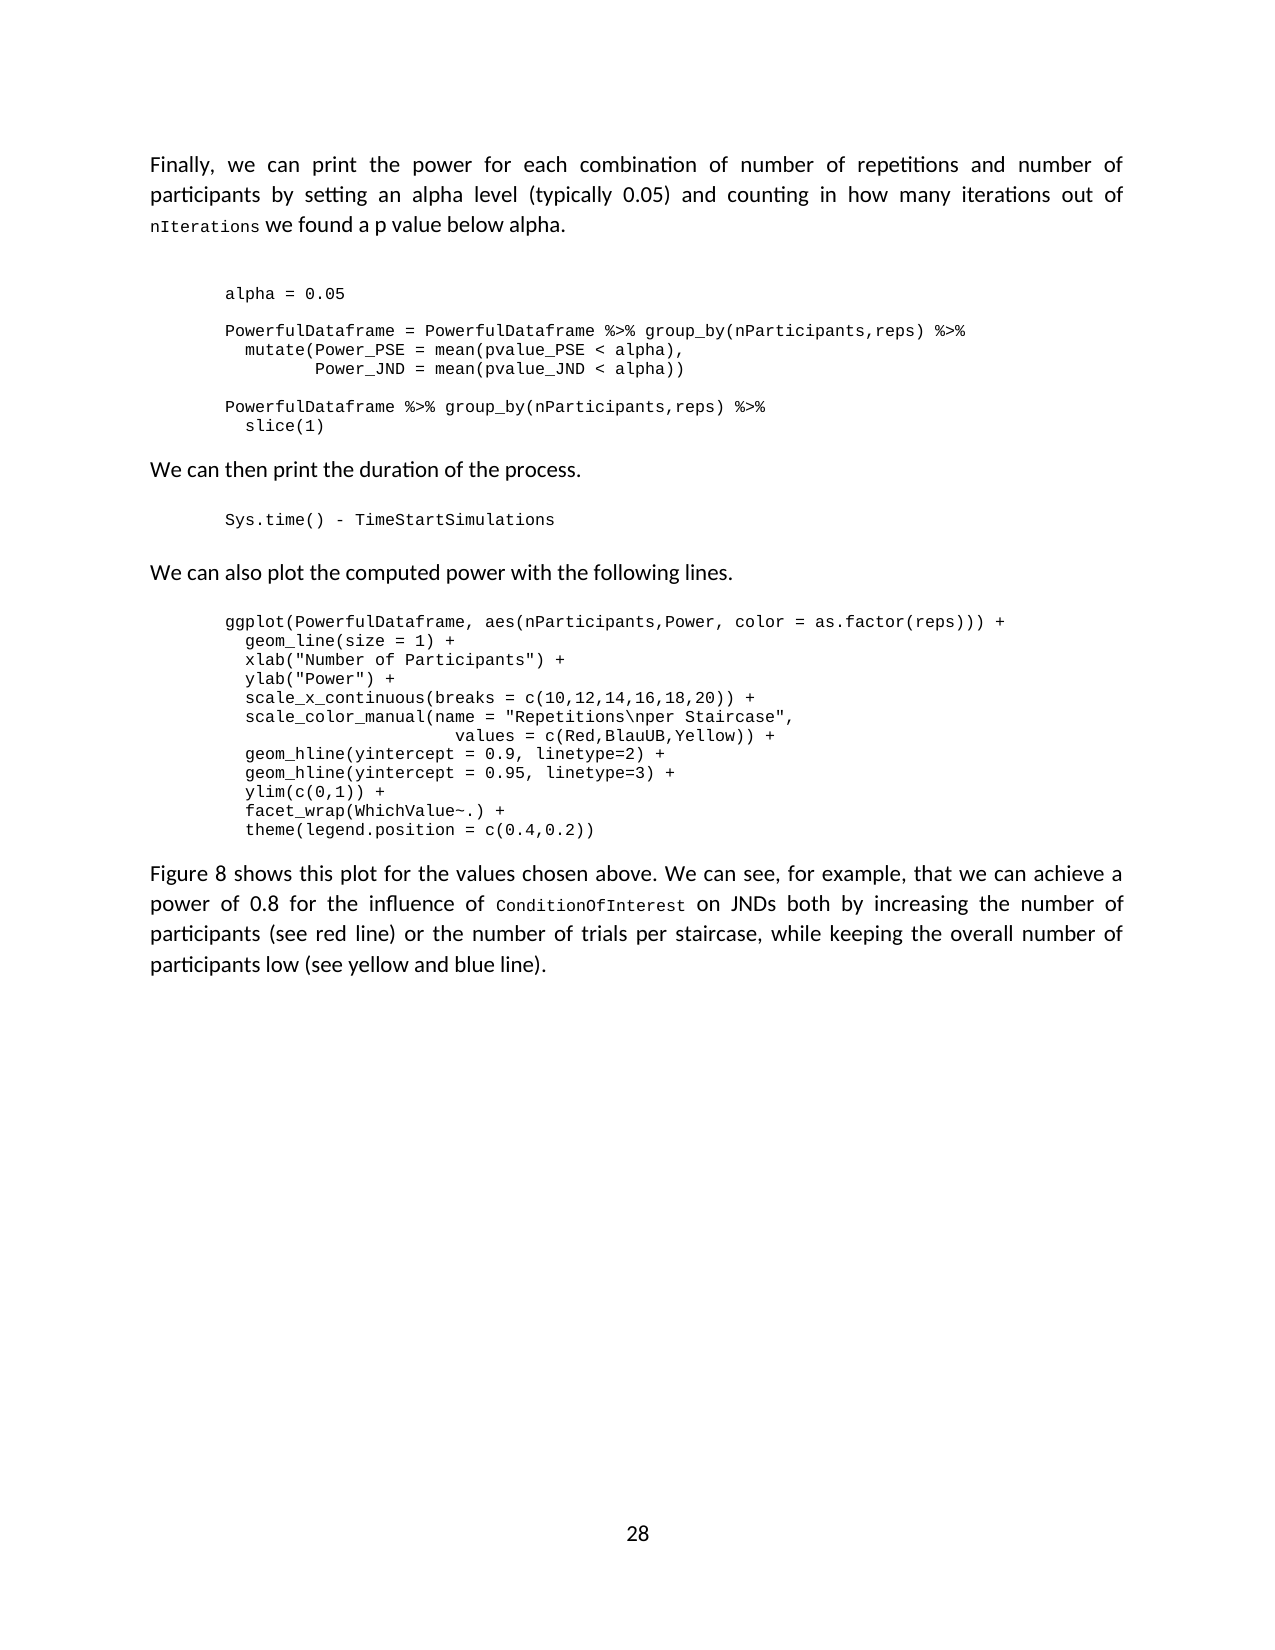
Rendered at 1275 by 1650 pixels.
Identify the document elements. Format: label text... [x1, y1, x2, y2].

text We can also plot the computed power with the following lines. [150, 558, 1125, 586]
text scale_x_continuous(breaks = c(10,12,14,16,18,20)) + [225, 689, 1125, 708]
text geom_line(size = 1) + [225, 633, 1125, 652]
text Finally, we can print the power for each combination of number of repetitions and number of participants by setting an alpha level (typically 0.05) and counting in how many iterations out of nIterations we found a p value below alpha. [150, 150, 1125, 238]
text Figure 8 shows this plot for the values chosen above. We can see, for example, that we can achieve a power of 0.8 for the influence of ConditionOfInterest on JNDs both by increasing the number of participants (see red line) or the number of trials per staircase, while keeping the overall number of participants low (see yellow and blue line). [150, 859, 1125, 978]
text mutate(Power_PSE = mean(pvalue_PSE < alpha), [225, 342, 1125, 361]
text values = c(Red,BlauUB,Yellow)) + [225, 727, 1125, 746]
text PowerfulDataframe %>% group_by(nParticipants,reps) %>% [225, 398, 1125, 417]
text ggplot(PowerfulDataframe, aes(nParticipants,Power, color = as.factor(reps))) + [225, 614, 1125, 633]
text alpha = 0.05 [225, 285, 1125, 304]
text We can then print the duration of the process. [150, 455, 1125, 483]
text slice(1) [225, 417, 1125, 436]
text facet_wrap(WhichValue~.) + [225, 802, 1125, 821]
text geom_hline(yintercept = 0.9, linetype=2) + [225, 746, 1125, 765]
text PowerfulDataframe = PowerfulDataframe %>% group_by(nParticipants,reps) %>% [225, 323, 1125, 342]
text Power_JND = mean(pvalue_JND < alpha)) [225, 361, 1125, 379]
text scale_color_manual(name = "Repetitions\nper Staircase", [225, 708, 1125, 727]
text ylab("Power") + [225, 671, 1125, 689]
text geom_hline(yintercept = 0.95, linetype=3) + [225, 765, 1125, 784]
text Sys.time() - TimeStartSimulations [225, 511, 1125, 530]
text theme(legend.position = c(0.4,0.2)) [225, 821, 1125, 840]
text xlab("Number of Participants") + [225, 652, 1125, 671]
text ylim(c(0,1)) + [225, 784, 1125, 802]
